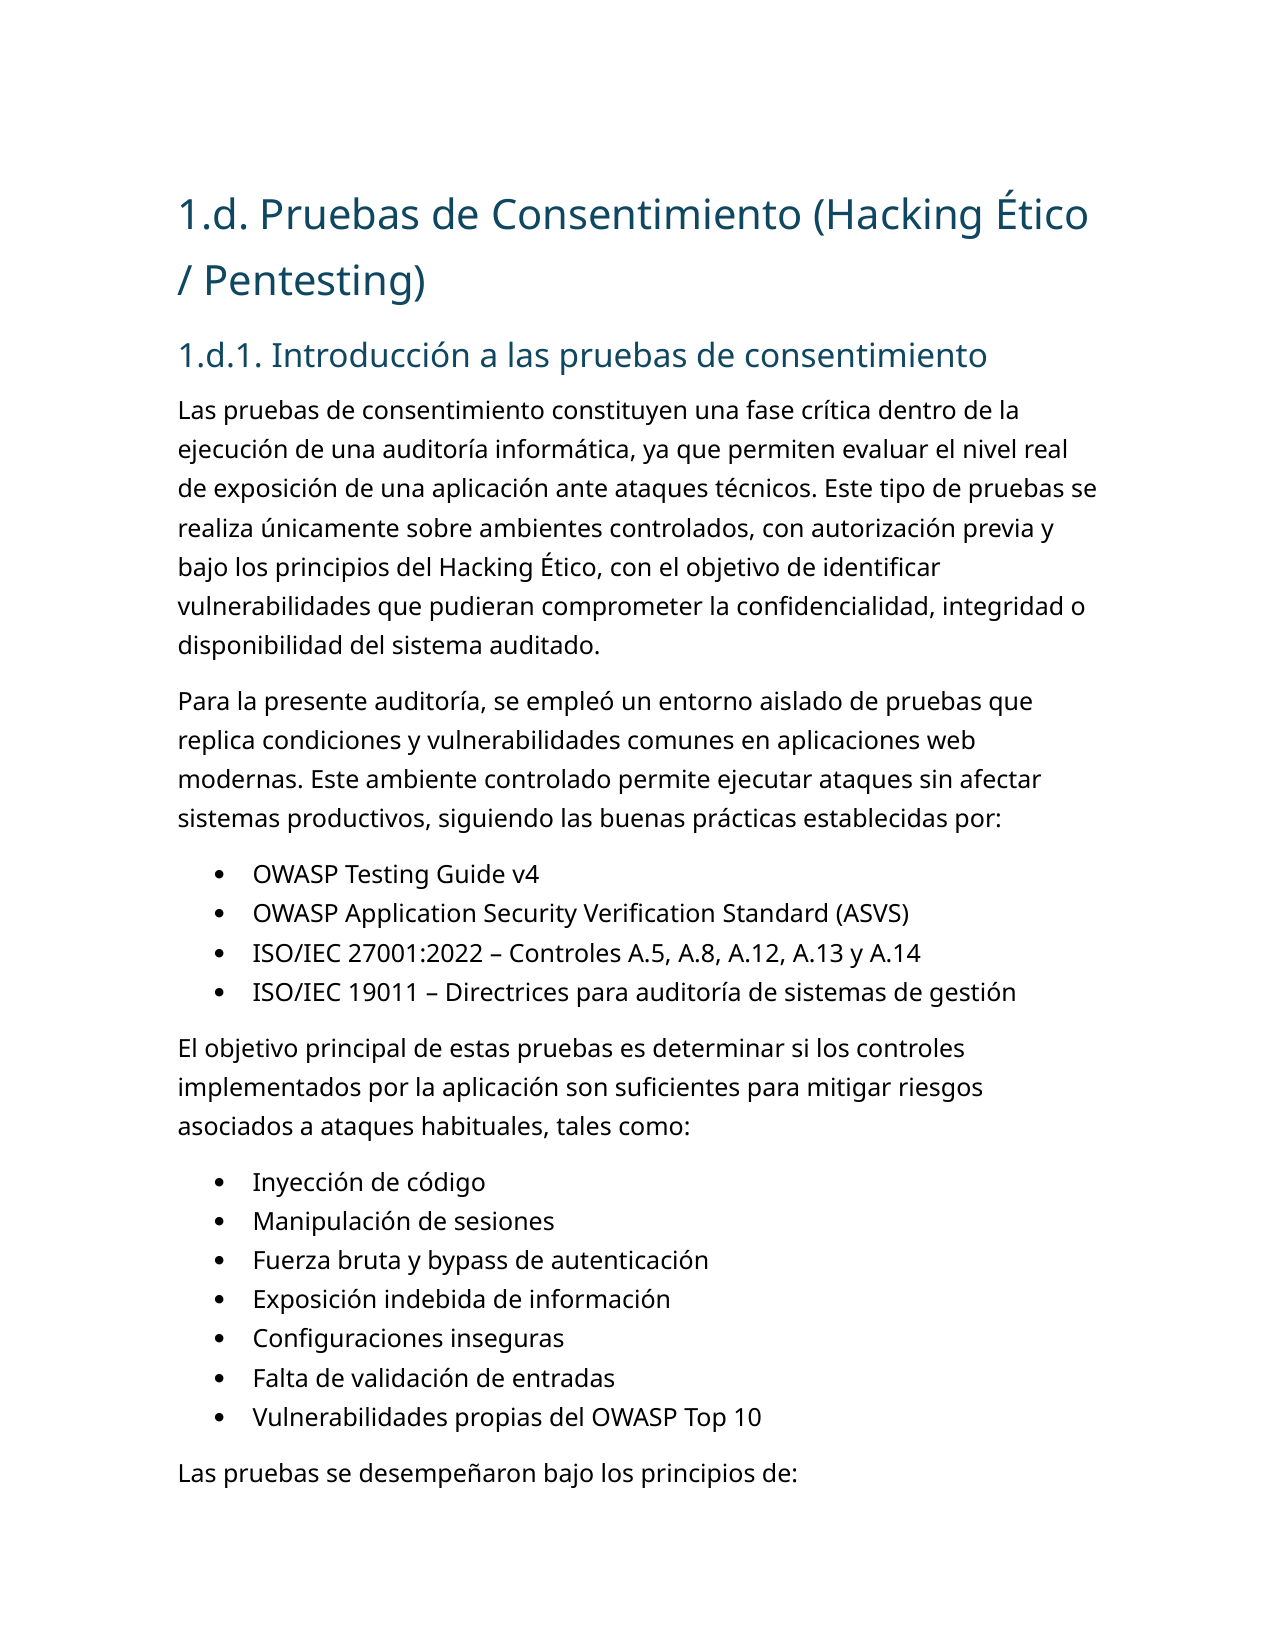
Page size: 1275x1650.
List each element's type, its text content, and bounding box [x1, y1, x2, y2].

list ISO/IEC 27001:2022 – Controles A.5, A.8, A.12, A.13 y A.14 [215, 935, 1098, 969]
list Inyección de código [215, 1164, 1098, 1198]
subtitle 1.d. Pruebas de Consentimiento (Hacking Ético / Pentesting) [177, 185, 1098, 307]
text Las pruebas de consentimiento constituyen una fase crítica dentro de la ejecución de una auditoría informática, ya que permiten evaluar el nivel real de exposición de una aplicación ante ataques técnicos. Este tipo de pruebas se realiza únicamente sobre ambientes controlados, con autorización previa y bajo los principios del Hacking Ético, con el objetivo de identificar vulnerabilidades que pudieran comprometer la confidencialidad, integridad o disponibilidad del sistema auditado. [177, 393, 1098, 662]
list Manipulación de sesiones [215, 1203, 1098, 1238]
list Vulnerabilidades propias del OWASP Top 10 [215, 1399, 1098, 1433]
list Configuraciones inseguras [215, 1321, 1098, 1355]
text Para la presente auditoría, se empleó un entorno aislado de pruebas que replica condiciones y vulnerabilidades comunes en aplicaciones web modernas. Este ambiente controlado permite ejecutar ataques sin afectar sistemas productivos, siguiendo las buenas prácticas establecidas por: [177, 683, 1098, 835]
list OWASP Application Security Verification Standard (ASVS) [215, 896, 1098, 930]
list ISO/IEC 19011 – Directrices para auditoría de sistemas de gestión [215, 974, 1098, 1008]
text El objetivo principal de estas pruebas es determinar si los controles implementados por la aplicación son suficientes para mitigar riesgos asociados a ataques habituales, tales como: [177, 1030, 1098, 1143]
list OWASP Testing Guide v4 [215, 857, 1098, 891]
list Falta de validación de entradas [215, 1360, 1098, 1394]
subtitle 1.d.1. Introducción a las pruebas de consentimiento [177, 332, 1098, 378]
text Las pruebas se desempeñaron bajo los principios de: [177, 1455, 1098, 1489]
list Fuerza bruta y bypass de autenticación [215, 1243, 1098, 1277]
list Exposición indebida de información [215, 1282, 1098, 1316]
